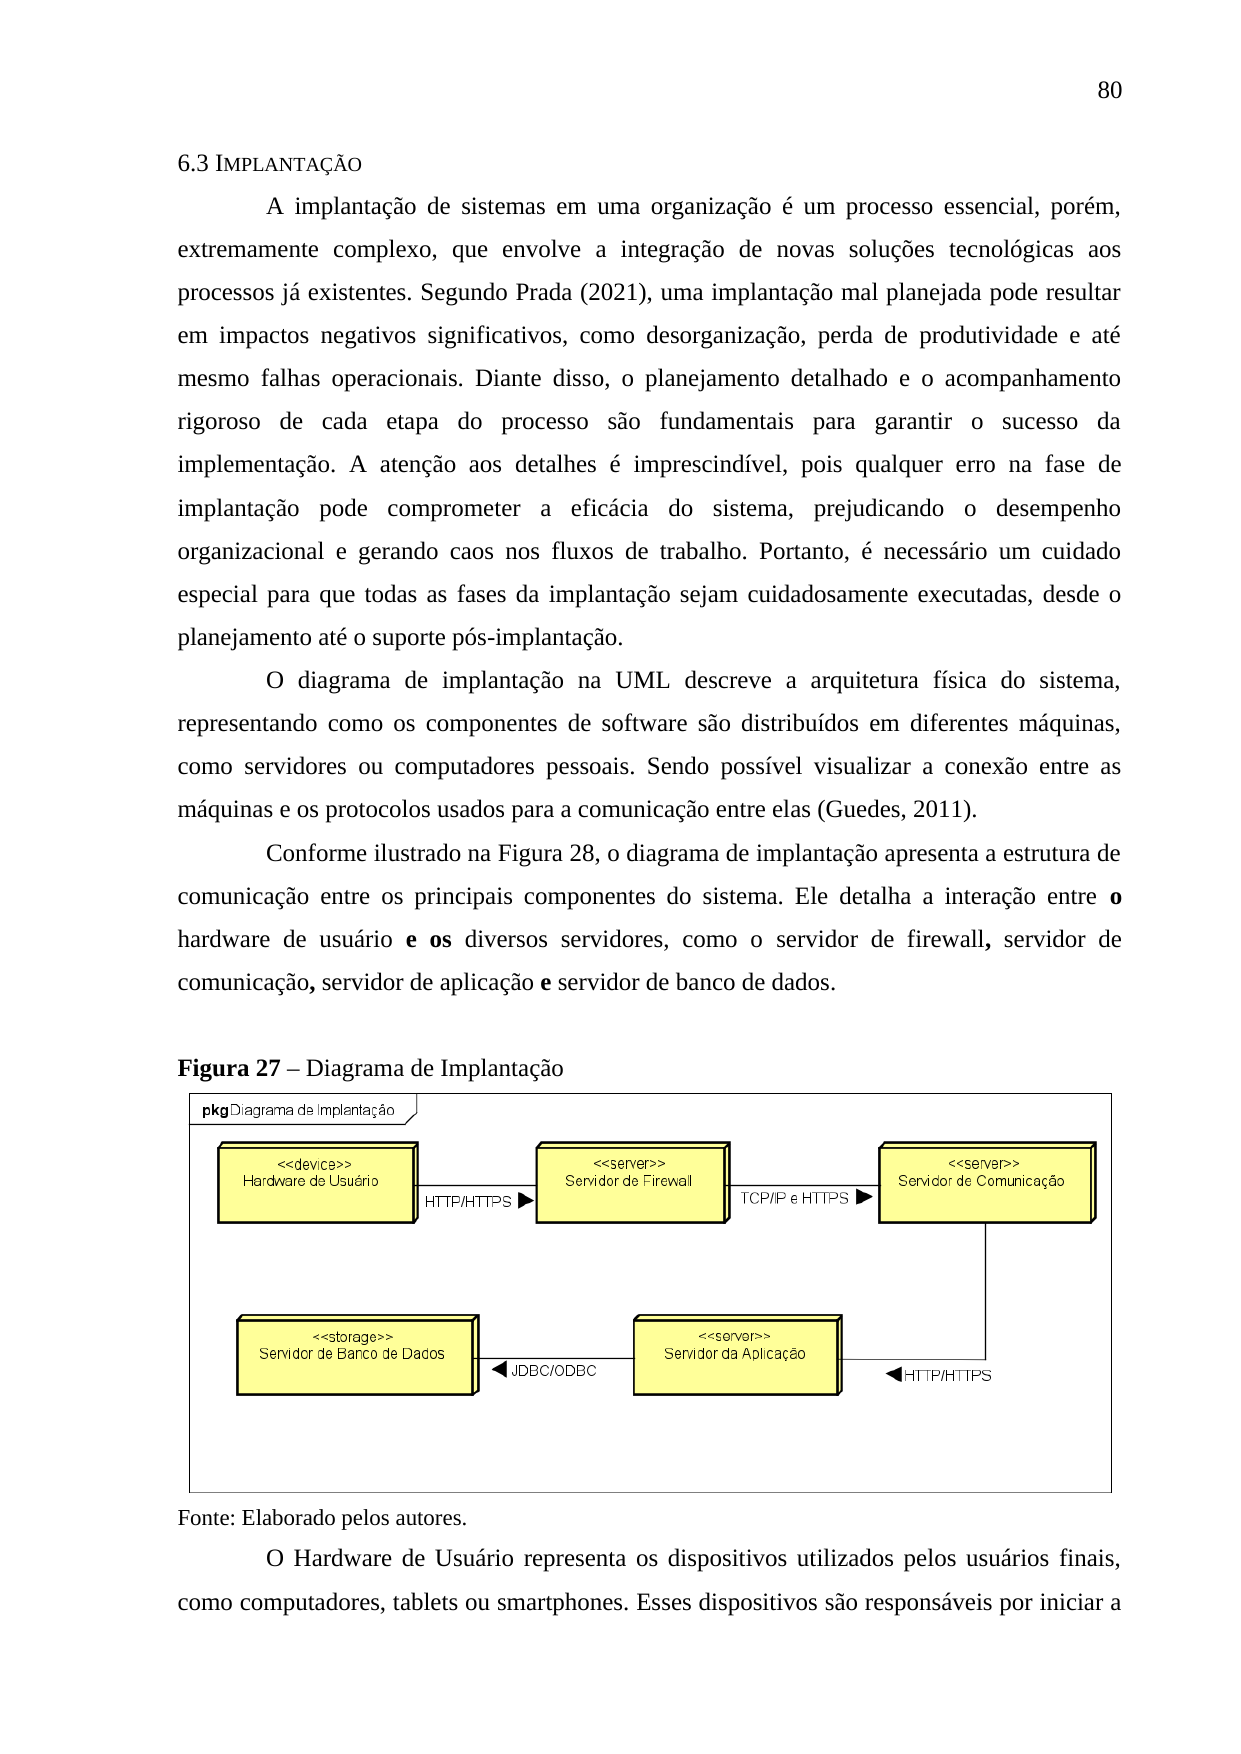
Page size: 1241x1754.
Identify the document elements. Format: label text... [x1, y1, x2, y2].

picture [177, 1082, 1123, 1504]
text Conforme ilustrado na Figura 28, o diagrama de implantação apresenta a estrutura de comunicação entre os principais componentes do sistema. Ele detalha a interação entre o hardware de usuário e os diversos servidores, como o servidor de firewall, servidor de comunicação, servidor de aplicação e servidor de banco de dados. [177, 838, 1122, 996]
text O diagrama de implantação na UML descreve a arquitetura física do sistema, representando como os componentes de software são distribuídos em diferentes máquinas, como servidores ou computadores pessoais. Sendo possível visualizar a conexão entre as máquinas e os protocolos usados para a comunicação entre elas (Guedes, 2011). [177, 665, 1122, 823]
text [177, 1543, 1122, 1615]
text A implantação de sistemas em uma organização é um processo essencial, porém, extremamente complexo, que envolve a integração de novas soluções tecnológicas aos processos já existentes. Segundo Prada (2021), uma implantação mal planejada pode resultar em impactos negativos significativos, como desorganização, perda de produtividade e até mesmo falhas operacionais. Diante disso, o planejamento detalhado e o acompanhamento rigoroso de cada etapa do processo são fundamentais para garantir o sucesso da implementação. A atenção aos detalhes é imprescindível, pois qualquer erro na fase de implantação pode comprometer a eficácia do sistema, prejudicando o desempenho organizacional e gerando caos nos fluxos de trabalho. Portanto, é necessário um cuidado especial para que todas as fases da implantação sejam cuidadosamente executadas, desde o planejamento até o suporte pós-implantação. [177, 191, 1122, 651]
text Figura 27 – Diagrama de Implantação [177, 1053, 1122, 1082]
text Fonte: Elaborado pelos autores. [177, 1504, 1122, 1530]
subtitle 6.3 Implantação [177, 148, 1122, 176]
